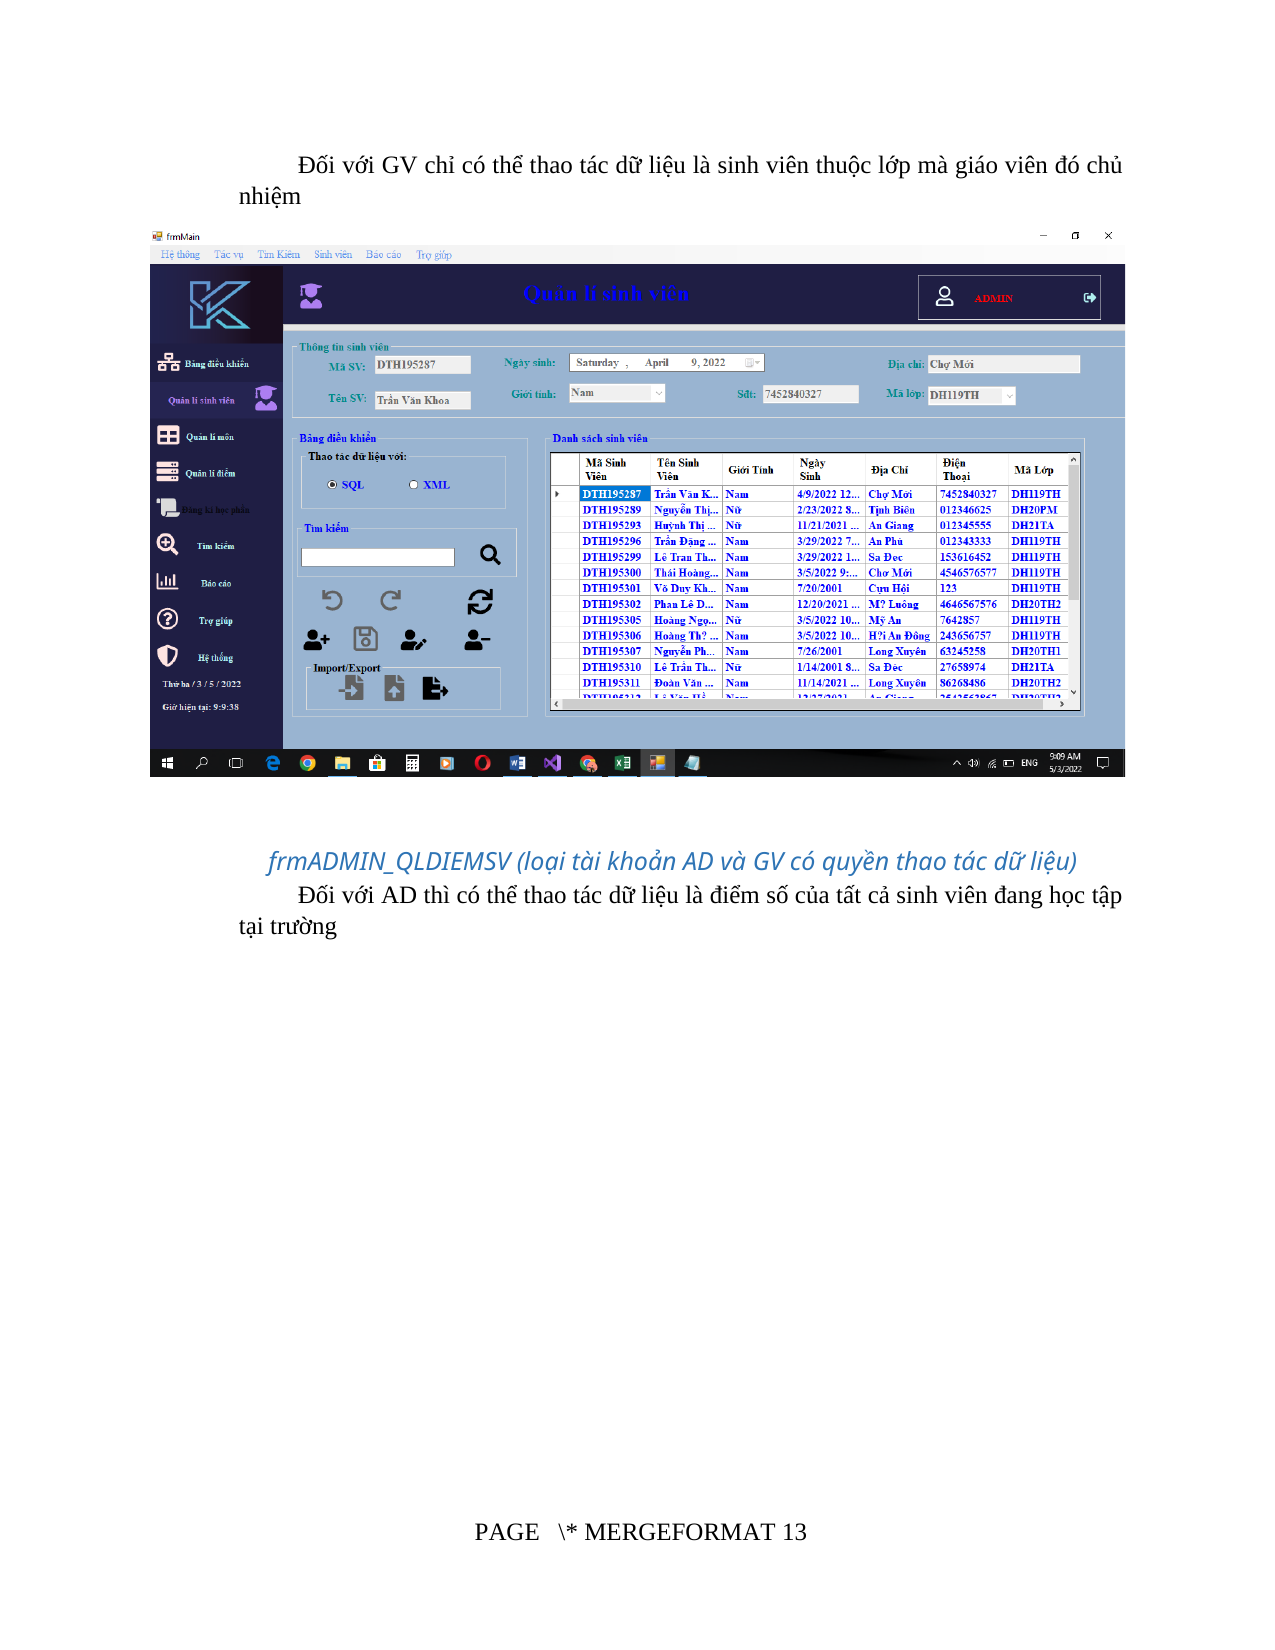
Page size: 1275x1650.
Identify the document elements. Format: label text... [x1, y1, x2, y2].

text Đối với GV chỉ có thể thao tác dữ liệu là sinh viên thuộc lớp mà giáo viên đó chủ nhiệm [239, 150, 1125, 210]
picture [150, 228, 1125, 777]
subtitle frmADMIN_QLDIEMSV (loại tài khoản AD và GV có quyền thao tác dữ liệu) [268, 843, 1125, 878]
text Đối với AD thì có thể thao tác dữ liệu là điểm số của tất cả sinh viên đang học tập tại trường [239, 880, 1125, 940]
